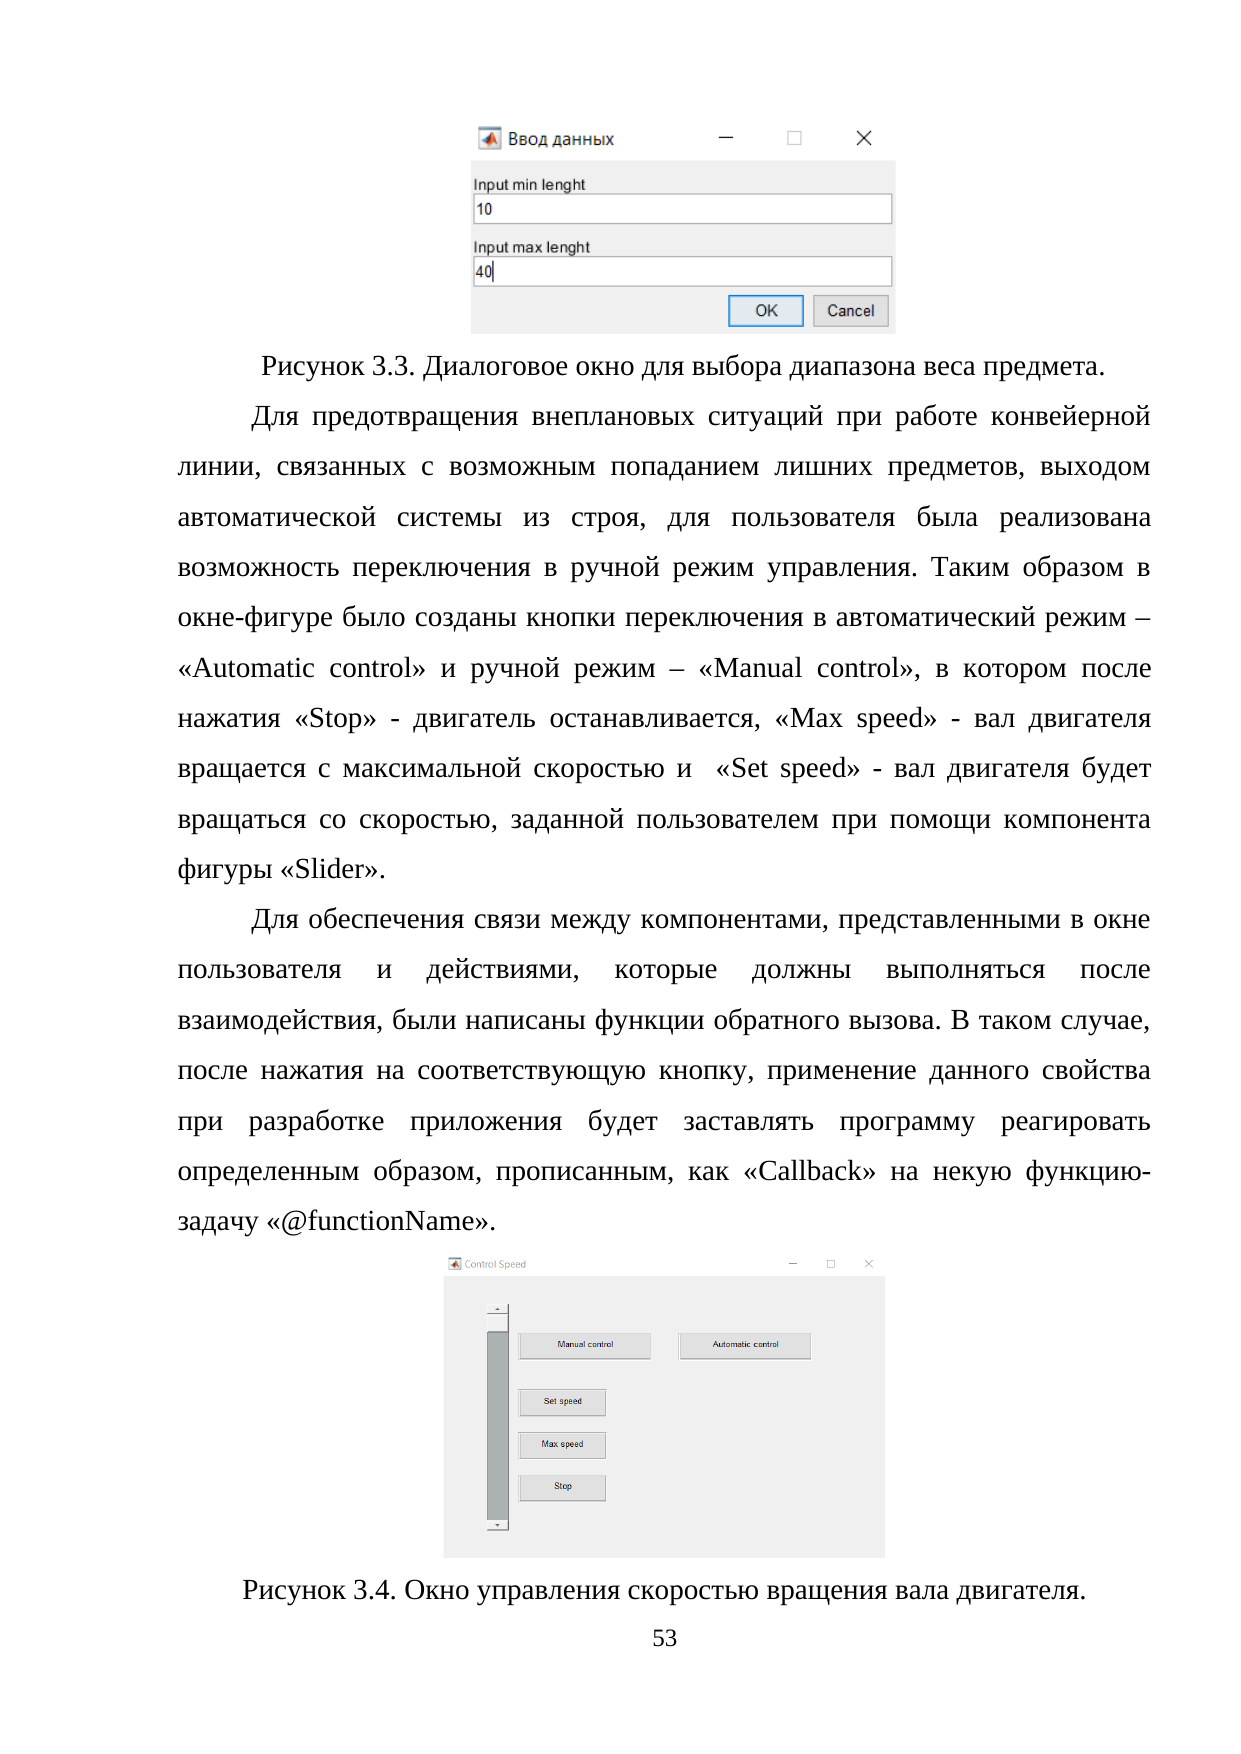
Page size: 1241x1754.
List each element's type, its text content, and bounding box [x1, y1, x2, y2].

text Для предотвращения внеплановых ситуаций при работе конвейерной линии, связанных с возможным попаданием лишних предметов, выходом автоматической системы из строя, для пользователя была реализована возможность переключения в ручной режим управления. Таким образом в окне-фигуре было созданы кнопки переключения в автоматический режим – «Automatic control» и ручной режим – «Manual control», в котором после нажатия «Stop» - двигатель останавливается, «Max speed» - вал двигателя вращается с максимальной скоростью и «Set speed» - вал двигателя будет вращаться со скоростью, заданной пользователем при помощи компонента фигуры «Slider». [177, 398, 1152, 884]
picture [470, 118, 896, 334]
text Рисунок 3.3. Диалоговое окно для выбора диапазона веса предмета. [177, 348, 1152, 381]
text Для обеспечения связи между компонентами, представленными в окне пользователя и действиями, которые должны выполняться после взаимодействия, были написаны функции обратного вызова. В таком случае, после нажатия на соответствующую кнопку, применение данного свойства при разработке приложения будет заставлять программу реагировать определенным образом, прописанным, как «Callback» на некую функцию-задачу «@functionName». [177, 901, 1152, 1237]
picture [443, 1253, 886, 1558]
text Рисунок 3.4. Окно управления скоростью вращения вала двигателя. [177, 1572, 1152, 1606]
